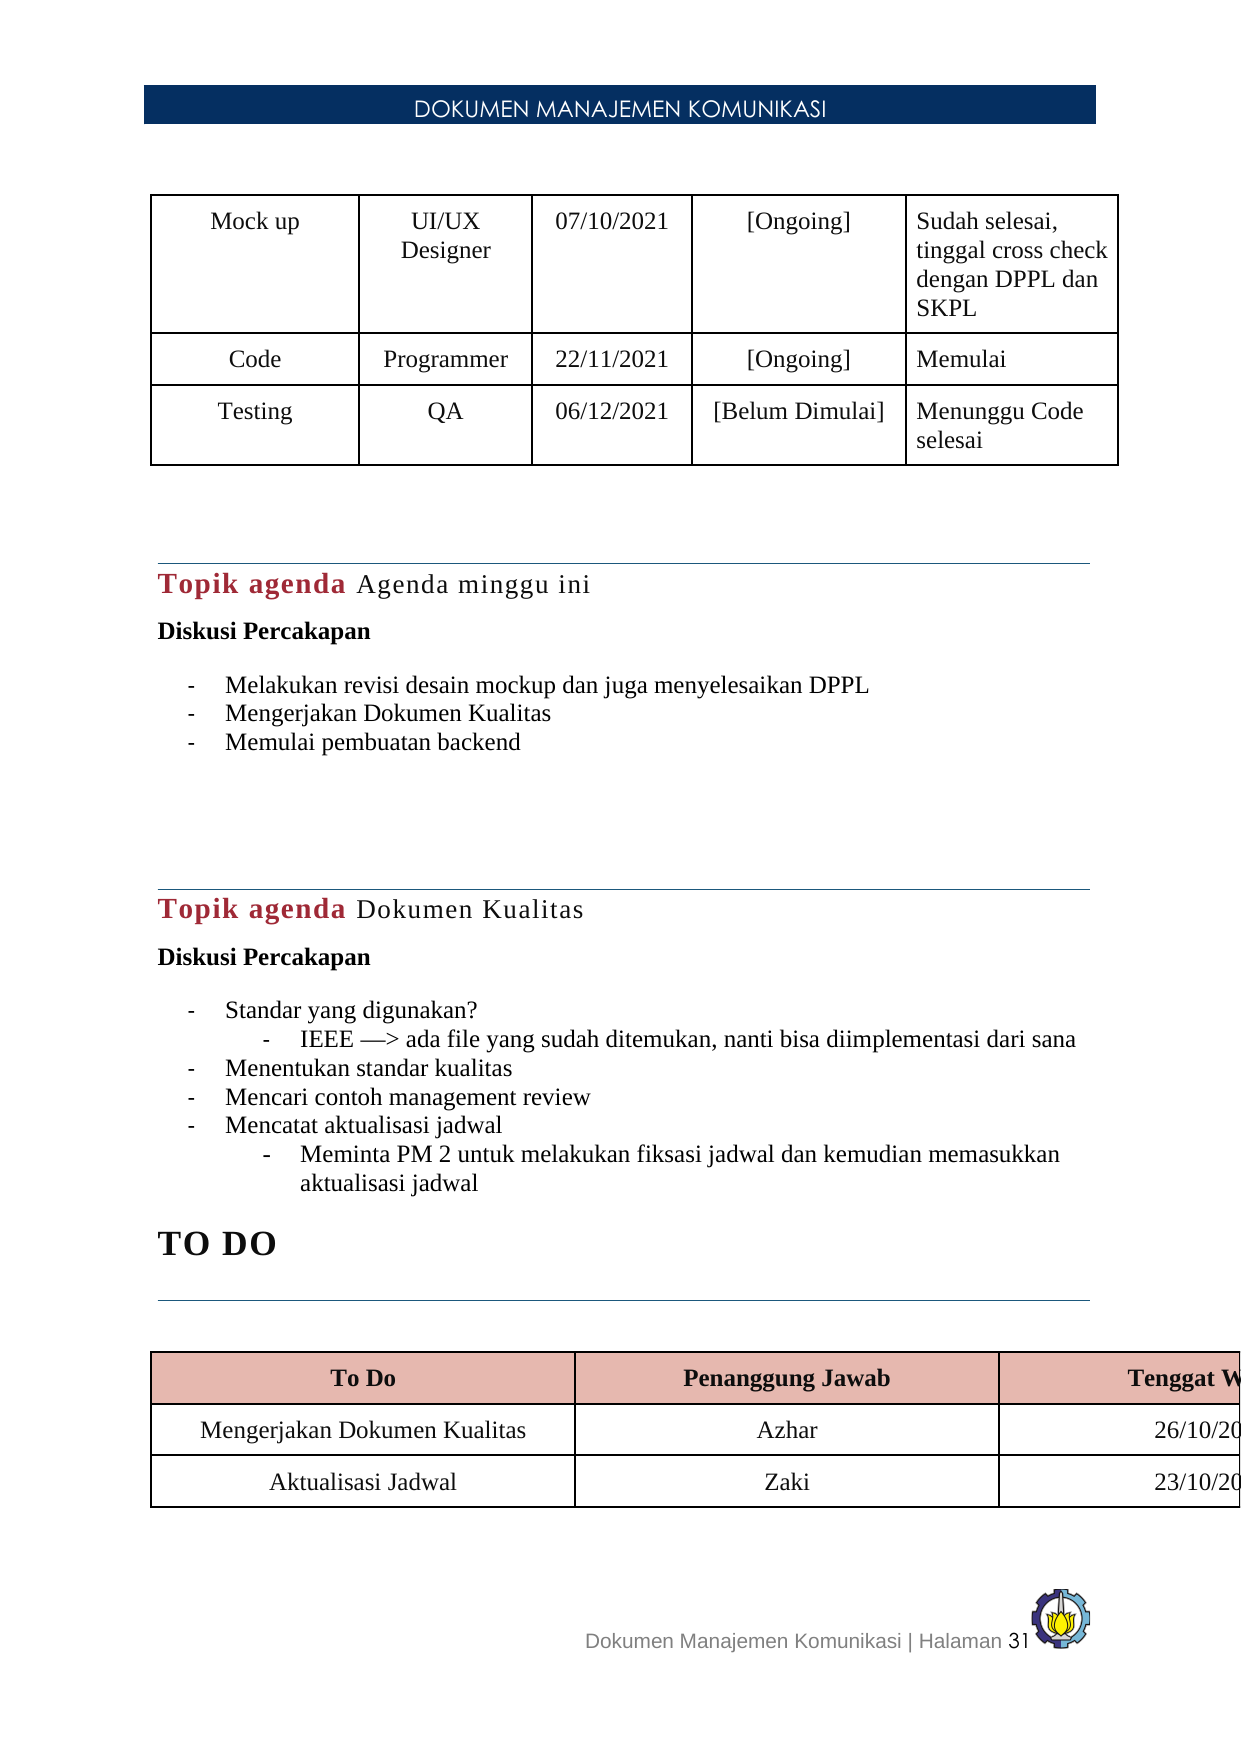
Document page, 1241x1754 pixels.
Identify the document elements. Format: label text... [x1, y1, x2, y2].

subtitle To Do [157, 1222, 1090, 1263]
table_cell 06/12/2021 [533, 386, 691, 464]
table_cell [Ongoing] [693, 196, 905, 332]
list Mencatat aktualisasi jadwal [187, 1111, 1090, 1139]
table_cell [Ongoing] [693, 334, 905, 383]
table_cell Mock up [152, 196, 358, 332]
table_header Penanggung Jawab [576, 1353, 998, 1403]
table_cell 23/10/2021 [1000, 1456, 1239, 1506]
table_cell UI/UX Designer [360, 196, 531, 332]
table_cell [Belum Dimulai] [693, 386, 905, 464]
picture [1031, 1589, 1091, 1649]
table_cell 26/10/2021 [1000, 1405, 1239, 1454]
table_cell Code [152, 334, 358, 383]
table_cell Testing [152, 386, 358, 464]
list Mencari contoh management review [187, 1082, 1090, 1111]
table_cell Memulai [907, 334, 1117, 383]
list Memulai pembuatan backend [187, 727, 1090, 756]
table_cell Mengerjakan Dokumen Kualitas [152, 1405, 574, 1454]
table_cell Menunggu Code selesai [907, 386, 1117, 464]
table_cell Zaki [576, 1456, 998, 1506]
table_cell Aktualisasi Jadwal [152, 1456, 574, 1506]
table_header Tenggat Waktu [1000, 1353, 1239, 1403]
table_cell Sudah selesai, tinggal cross check dengan DPPL dan SKPL [907, 196, 1117, 332]
table_cell QA [360, 386, 531, 464]
list Menentukan standar kualitas [187, 1053, 1090, 1082]
table_cell 07/10/2021 [533, 196, 691, 332]
table_cell Programmer [360, 334, 531, 383]
list Melakukan revisi desain mockup dan juga menyelesaikan DPPL [187, 670, 1090, 698]
list IEEE —> ada file yang sudah ditemukan, nanti bisa diimplementasi dari sana [262, 1024, 1090, 1053]
list Standar yang digunakan? [187, 996, 1090, 1024]
subtitle Topik agenda Dokumen Kualitas [157, 890, 1090, 925]
table_header To Do [152, 1353, 574, 1403]
text Diskusi Percakapan [157, 942, 1090, 971]
list Mengerjakan Dokumen Kualitas [187, 698, 1090, 727]
table_cell 22/11/2021 [533, 334, 691, 383]
table_cell Azhar [576, 1405, 998, 1454]
list Meminta PM 2 untuk melakukan fiksasi jadwal dan kemudian memasukkan aktualisasi jadwal [262, 1139, 1090, 1197]
subtitle Topik agenda Agenda minggu ini [157, 564, 1090, 599]
text Diskusi Percakapan [157, 616, 1090, 645]
